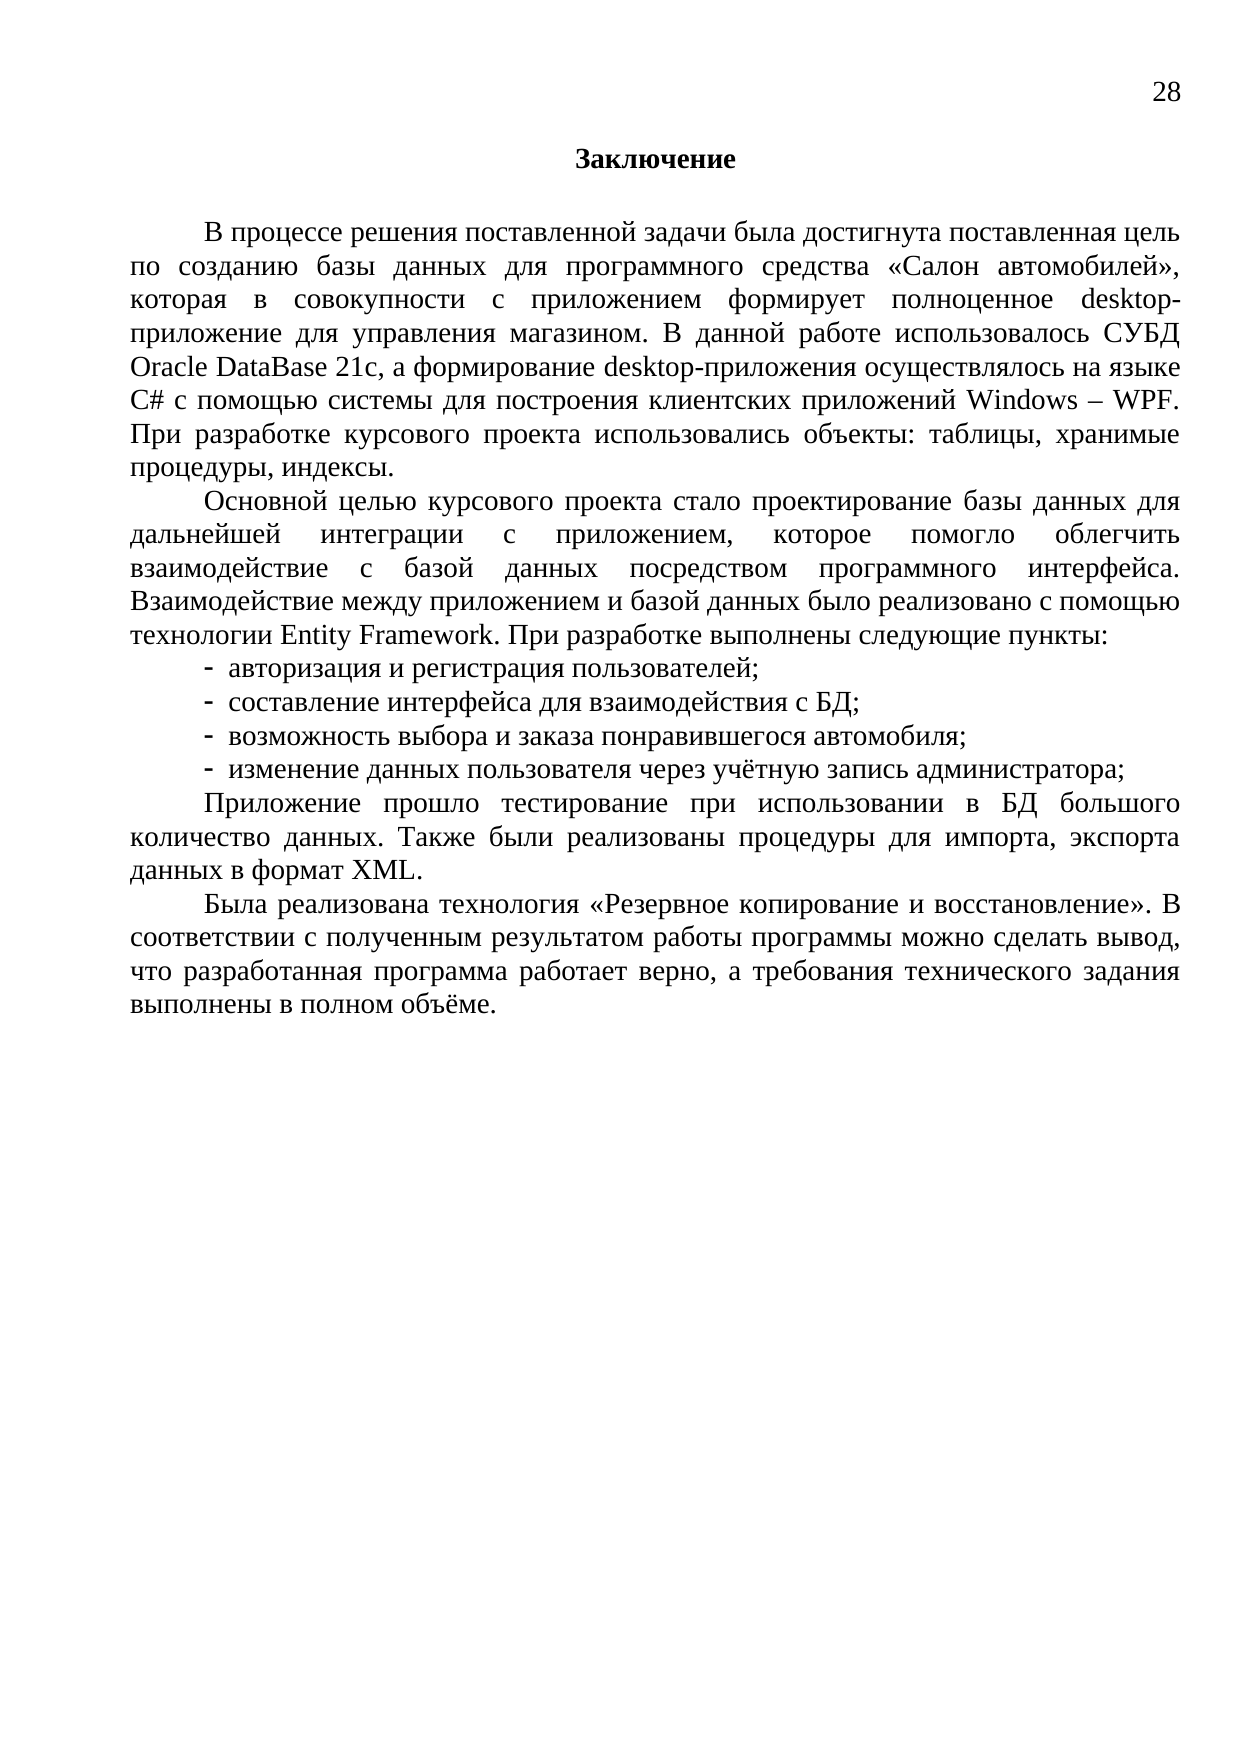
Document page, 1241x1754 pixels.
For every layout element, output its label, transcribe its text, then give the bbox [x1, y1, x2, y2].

text Приложение прошло тестирование при использовании в БД большого количество данных. Также были реализованы процедуры для импорта, экспорта данных в формат XML. [130, 785, 1181, 886]
text В процессе решения поставленной задачи была достигнута поставленная цель по созданию базы данных для программного средства «Салон автомобилей», которая в совокупности с приложением формирует полноценное desktop-приложение для управления магазином. В данной работе использовалось СУБД Oracle DataBase 21c, а формирование desktop-приложения осуществлялось на языке C# с помощью системы для построения клиентских приложений Windows – WPF. При разработке курсового проекта использовались объекты: таблицы, хранимые процедуры, индексы. [130, 214, 1181, 483]
list авторизация и регистрация пользователей; [130, 651, 1181, 684]
subtitle Заключение [130, 141, 1181, 174]
list возможность выбора и заказа понравившегося автомобиля; [130, 718, 1181, 751]
list изменение данных пользователя через учётную запись администратора; [130, 751, 1181, 785]
text Была реализована технология «Резервное копирование и восстановление». В соответствии с полученным результатом работы программы можно сделать вывод, что разработанная программа работает верно, а требования технического задания выполнены в полном объёме. [130, 886, 1181, 1020]
text Основной целью курсового проекта стало проектирование базы данных для дальнейшей интеграции с приложением, которое помогло облегчить взаимодействие с базой данных посредством программного интерфейса. Взаимодействие между приложением и базой данных было реализовано с помощью технологии Entity Framework. При разработке выполнены следующие пункты: [130, 483, 1181, 651]
list составление интерфейса для взаимодействия с БД; [130, 684, 1181, 718]
